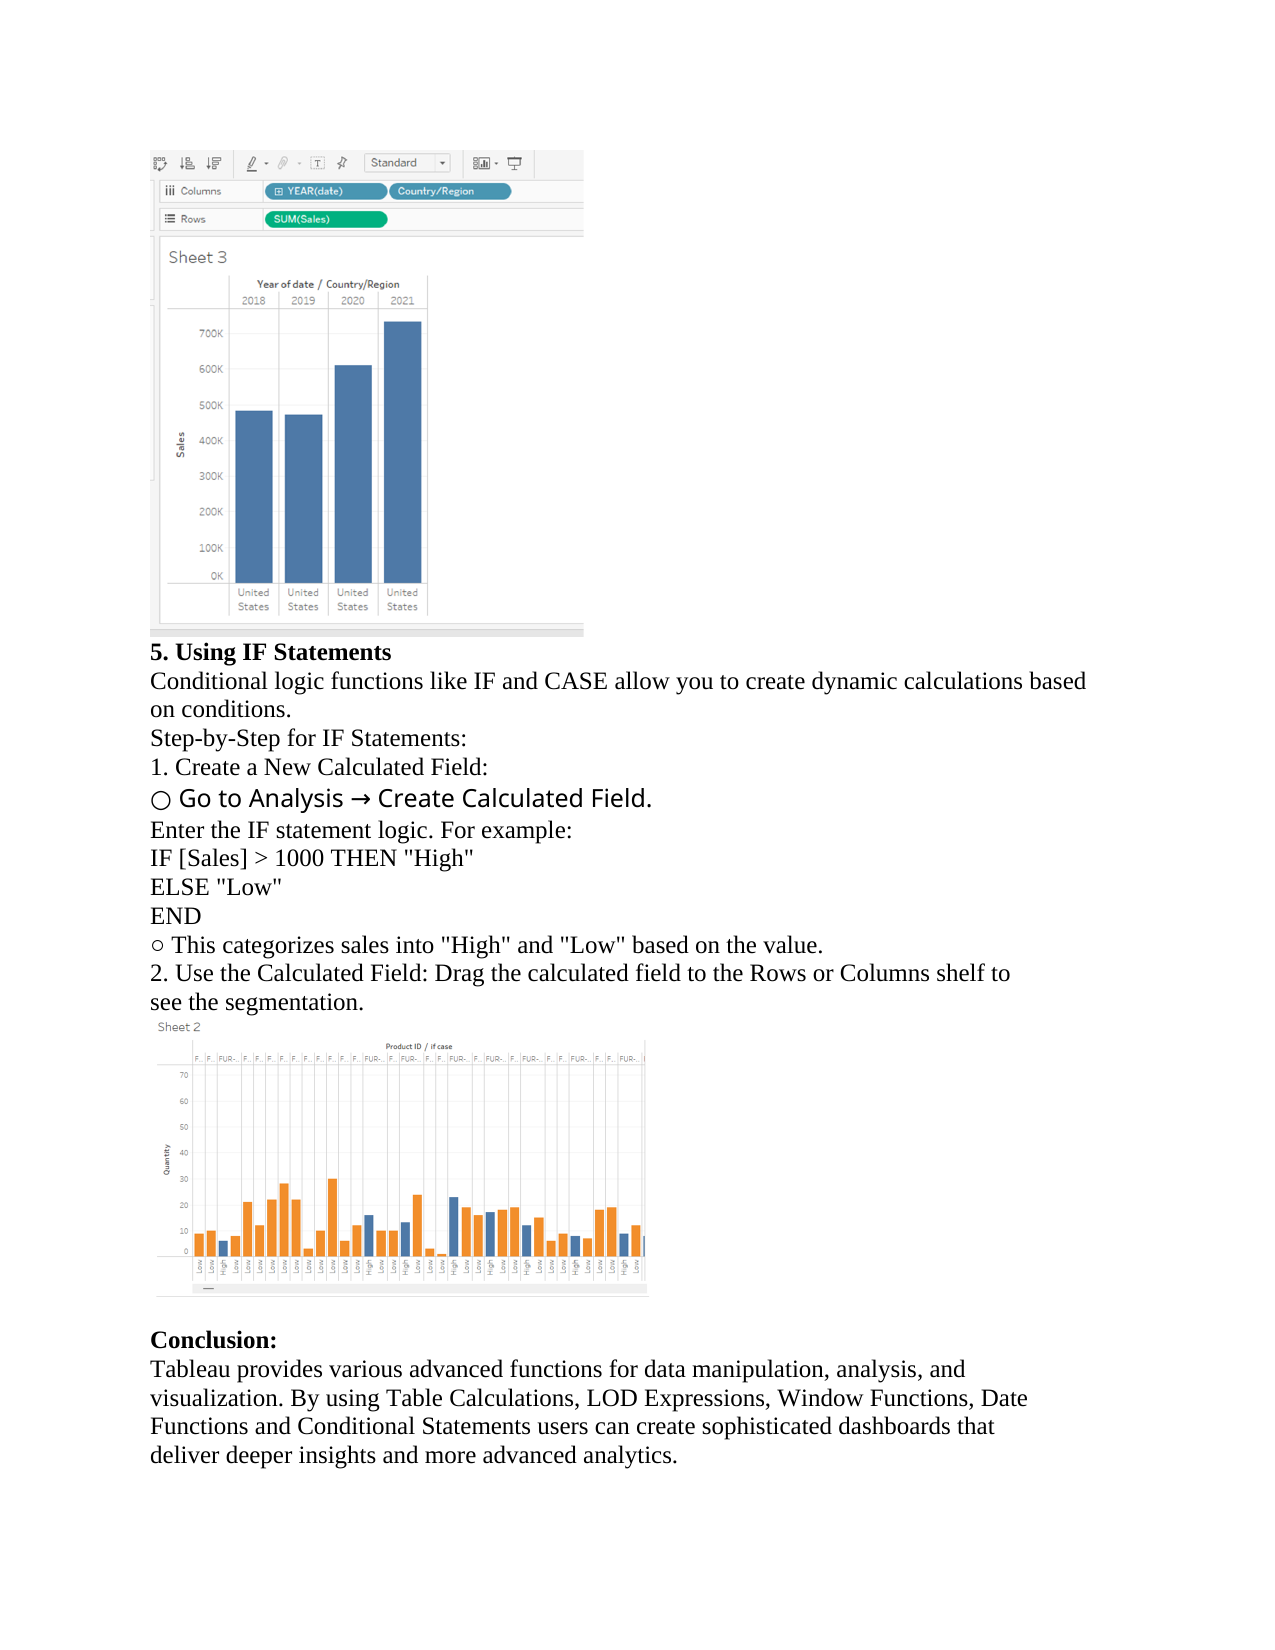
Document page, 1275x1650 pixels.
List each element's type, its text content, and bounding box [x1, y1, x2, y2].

text Enter the IF statement logic. For example: [150, 815, 1125, 843]
text ○ This categorizes sales into "High" and "Low" based on the value. [150, 930, 1125, 958]
text END [150, 901, 1125, 930]
text see the segmentation. [150, 987, 1125, 1016]
text Tableau provides various advanced functions for data manipulation, analysis, and [150, 1354, 1125, 1383]
text Conditional logic functions like IF and CASE allow you to create dynamic calculations based [150, 666, 1125, 694]
text Conclusion: [150, 1325, 1125, 1354]
text 1. Create a New Calculated Field: [150, 752, 1125, 781]
text 2. Use the Calculated Field: Drag the calculated field to the Rows or Columns shelf to [150, 958, 1125, 987]
text IF [Sales] > 1000 THEN "High" [150, 843, 1125, 872]
text deliver deeper insights and more advanced analytics. [150, 1440, 1125, 1469]
text Step-by-Step for IF Statements: [150, 723, 1125, 752]
picture [156, 1016, 650, 1297]
text ○ Go to Analysis → Create Calculated Field. [150, 781, 1125, 815]
picture [150, 150, 584, 637]
text ELSE "Low" [150, 872, 1125, 901]
text Functions and Conditional Statements users can create sophisticated dashboards that [150, 1411, 1125, 1440]
text visualization. By using Table Calculations, LOD Expressions, Window Functions, Date [150, 1383, 1125, 1411]
text 5. Using IF Statements [150, 637, 1125, 666]
text on conditions. [150, 694, 1125, 723]
